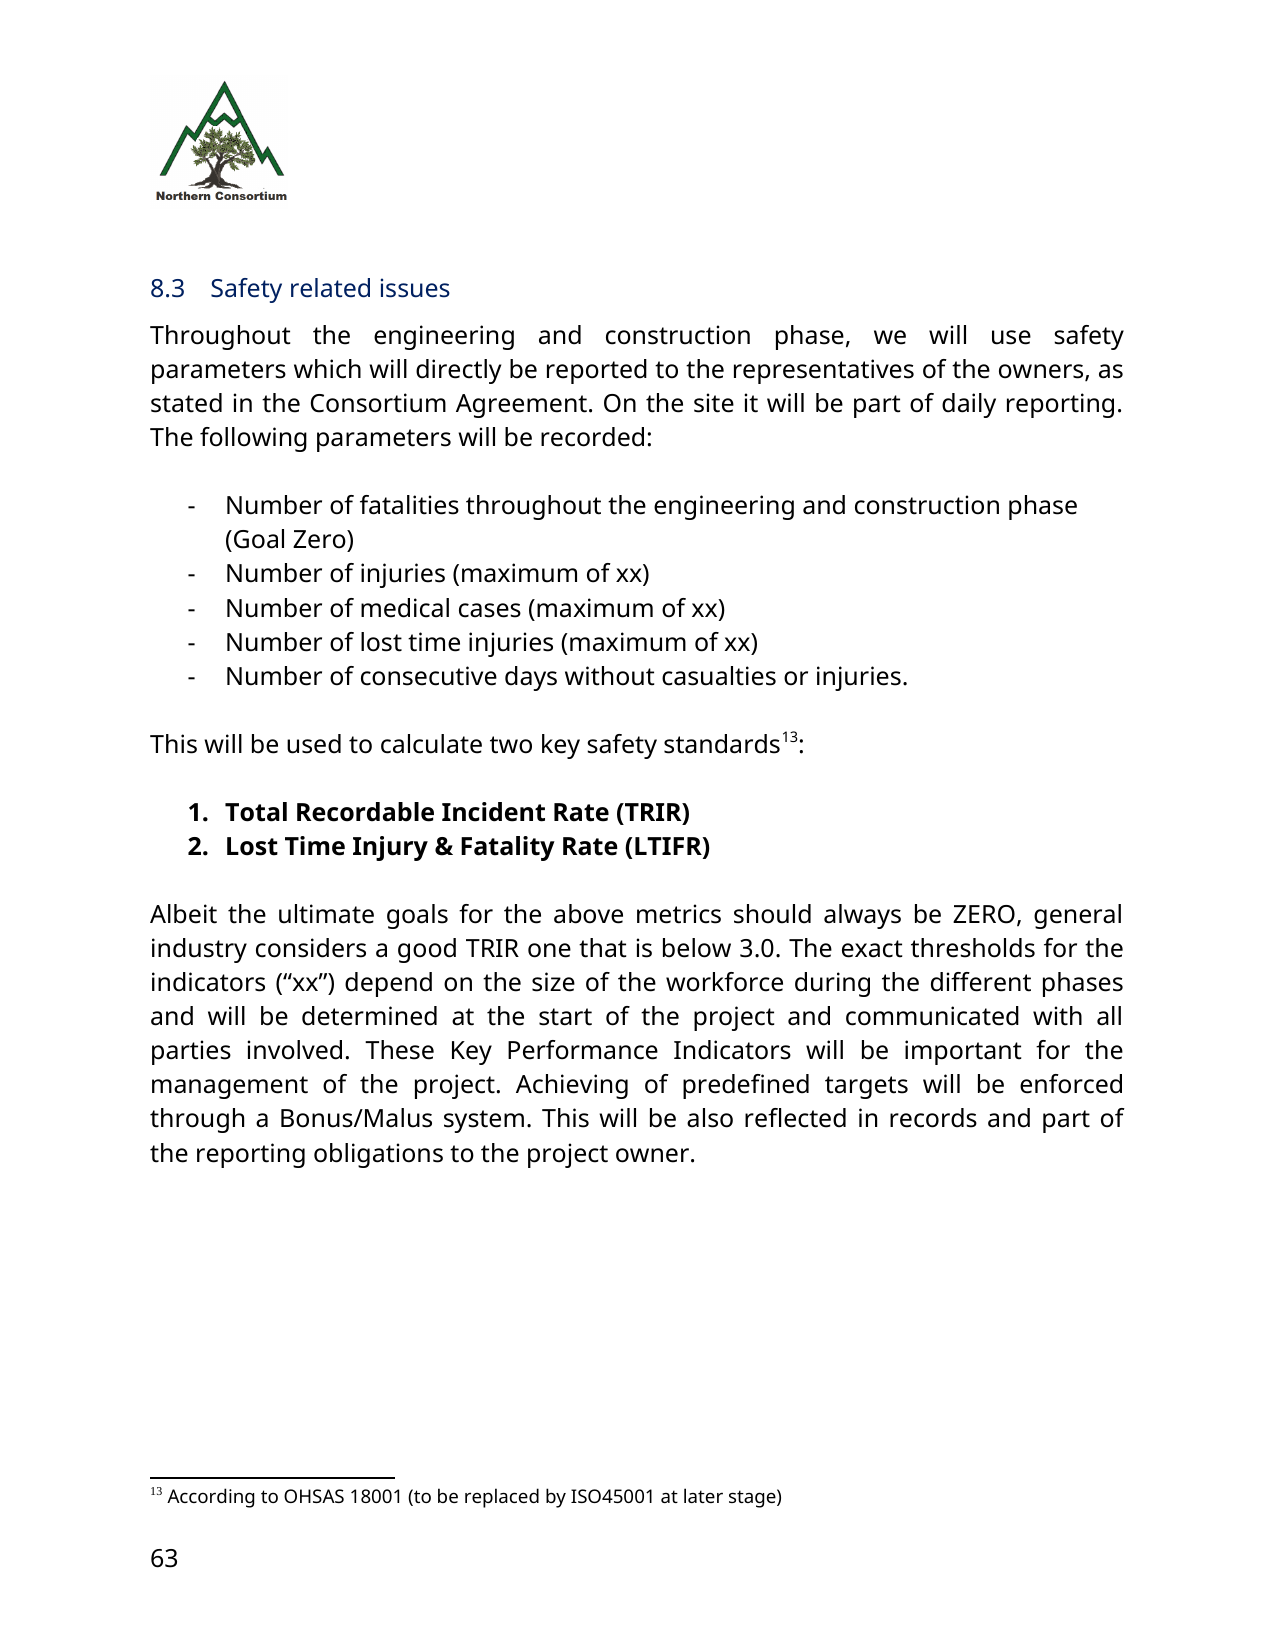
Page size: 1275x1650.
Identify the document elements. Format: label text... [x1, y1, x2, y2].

list Number of consecutive days without casualties or injuries. [187, 658, 1125, 692]
list Lost Time Injury & Fatality Rate (LTIFR) [187, 829, 1125, 863]
subtitle Safety related issues [150, 271, 1125, 305]
text Albeit the ultimate goals for the above metrics should always be ZERO, general industry considers a good TRIR one that is below 3.0. The exact thresholds for the indicators (“xx”) depend on the size of the workforce during the different phases and will be determined at the start of the project and communicated with all parties involved. These Key Performance Indicators will be important for the management of the project. Achieving of predefined targets will be enforced through a Bonus/Malus system. This will be also reflected in records and part of the reporting obligations to the project owner. [150, 897, 1125, 1169]
list Number of injuries (maximum of xx) [187, 556, 1125, 590]
list Total Recordable Incident Rate (TRIR) [187, 794, 1125, 829]
list Number of medical cases (maximum of xx) [187, 590, 1125, 624]
list Number of lost time injuries (maximum of xx) [187, 624, 1125, 658]
picture [150, 75, 288, 209]
text This will be used to calculate two key safety standards: [150, 726, 1125, 761]
text Throughout the engineering and construction phase, we will use safety parameters which will directly be reported to the representatives of the owners, as stated in the Consortium Agreement. On the site it will be part of daily reporting. The following parameters will be recorded: [150, 318, 1125, 454]
list Number of fatalities throughout the engineering and construction phase (Goal Zero) [187, 488, 1125, 556]
